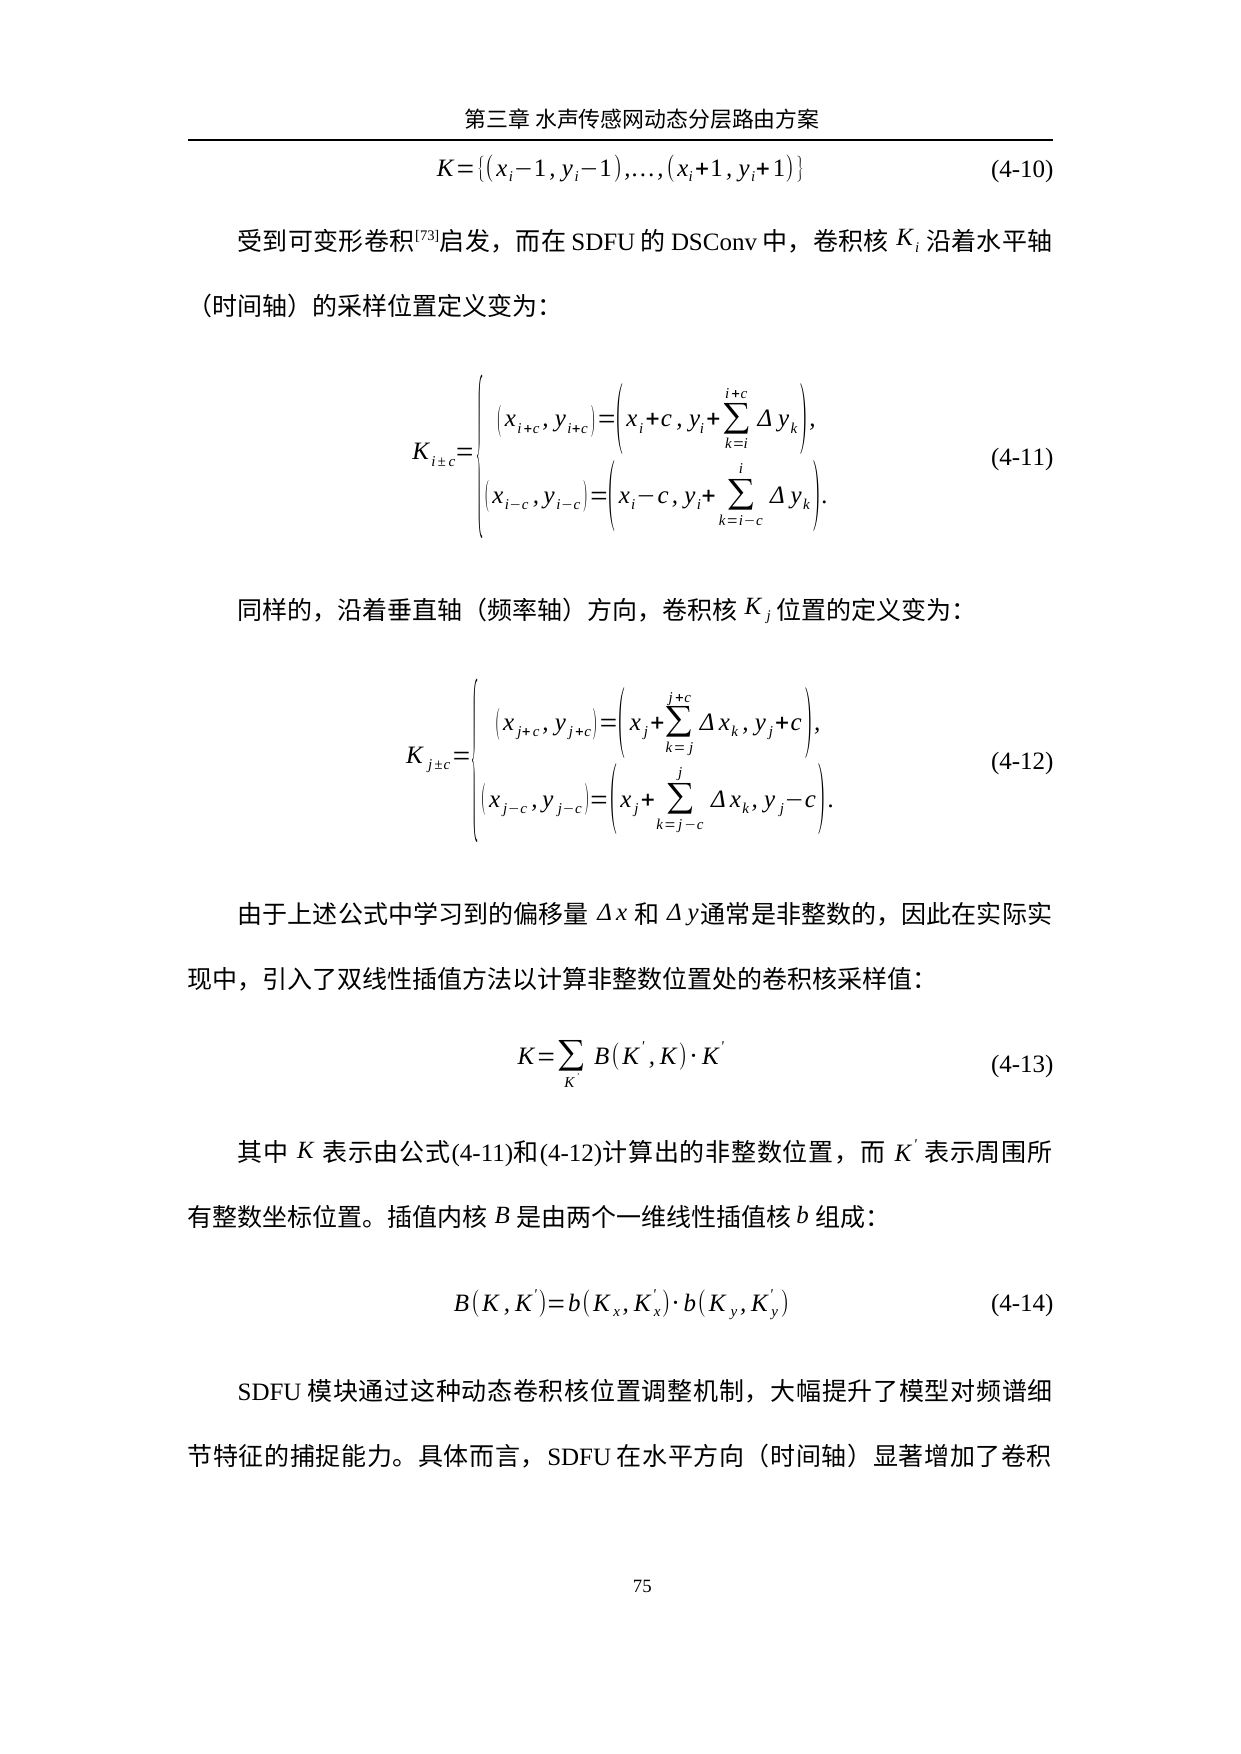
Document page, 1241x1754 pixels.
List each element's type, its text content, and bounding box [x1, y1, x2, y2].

text 同样的，沿着垂直轴（频率轴）方向，卷积核 位置的定义变为： [187, 576, 1053, 641]
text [187, 1357, 1053, 1487]
text 受到可变形卷积[73]启发，而在SDFU的DSConv中，卷积核 沿着水平轴（时间轴）的采样位置定义变为： [187, 207, 1053, 337]
text (4-13) [187, 1032, 1053, 1097]
text 其中 表示由公式(4-11)和(4-12)计算出的非整数位置，而 表示周围所有整数坐标位置。插值内核 是由两个一维线性插值核 组成： [187, 1118, 1053, 1248]
text (4-11) [187, 359, 1053, 554]
text (4-14) [187, 1270, 1053, 1335]
text 由于上述公式中学习到的偏移量 和 通常是非整数的，因此在实际实现中，引入了双线性插值方法以计算非整数位置处的卷积核采样值： [187, 880, 1053, 1010]
text (4-12) [187, 663, 1053, 858]
text (4-10) [187, 153, 1053, 185]
